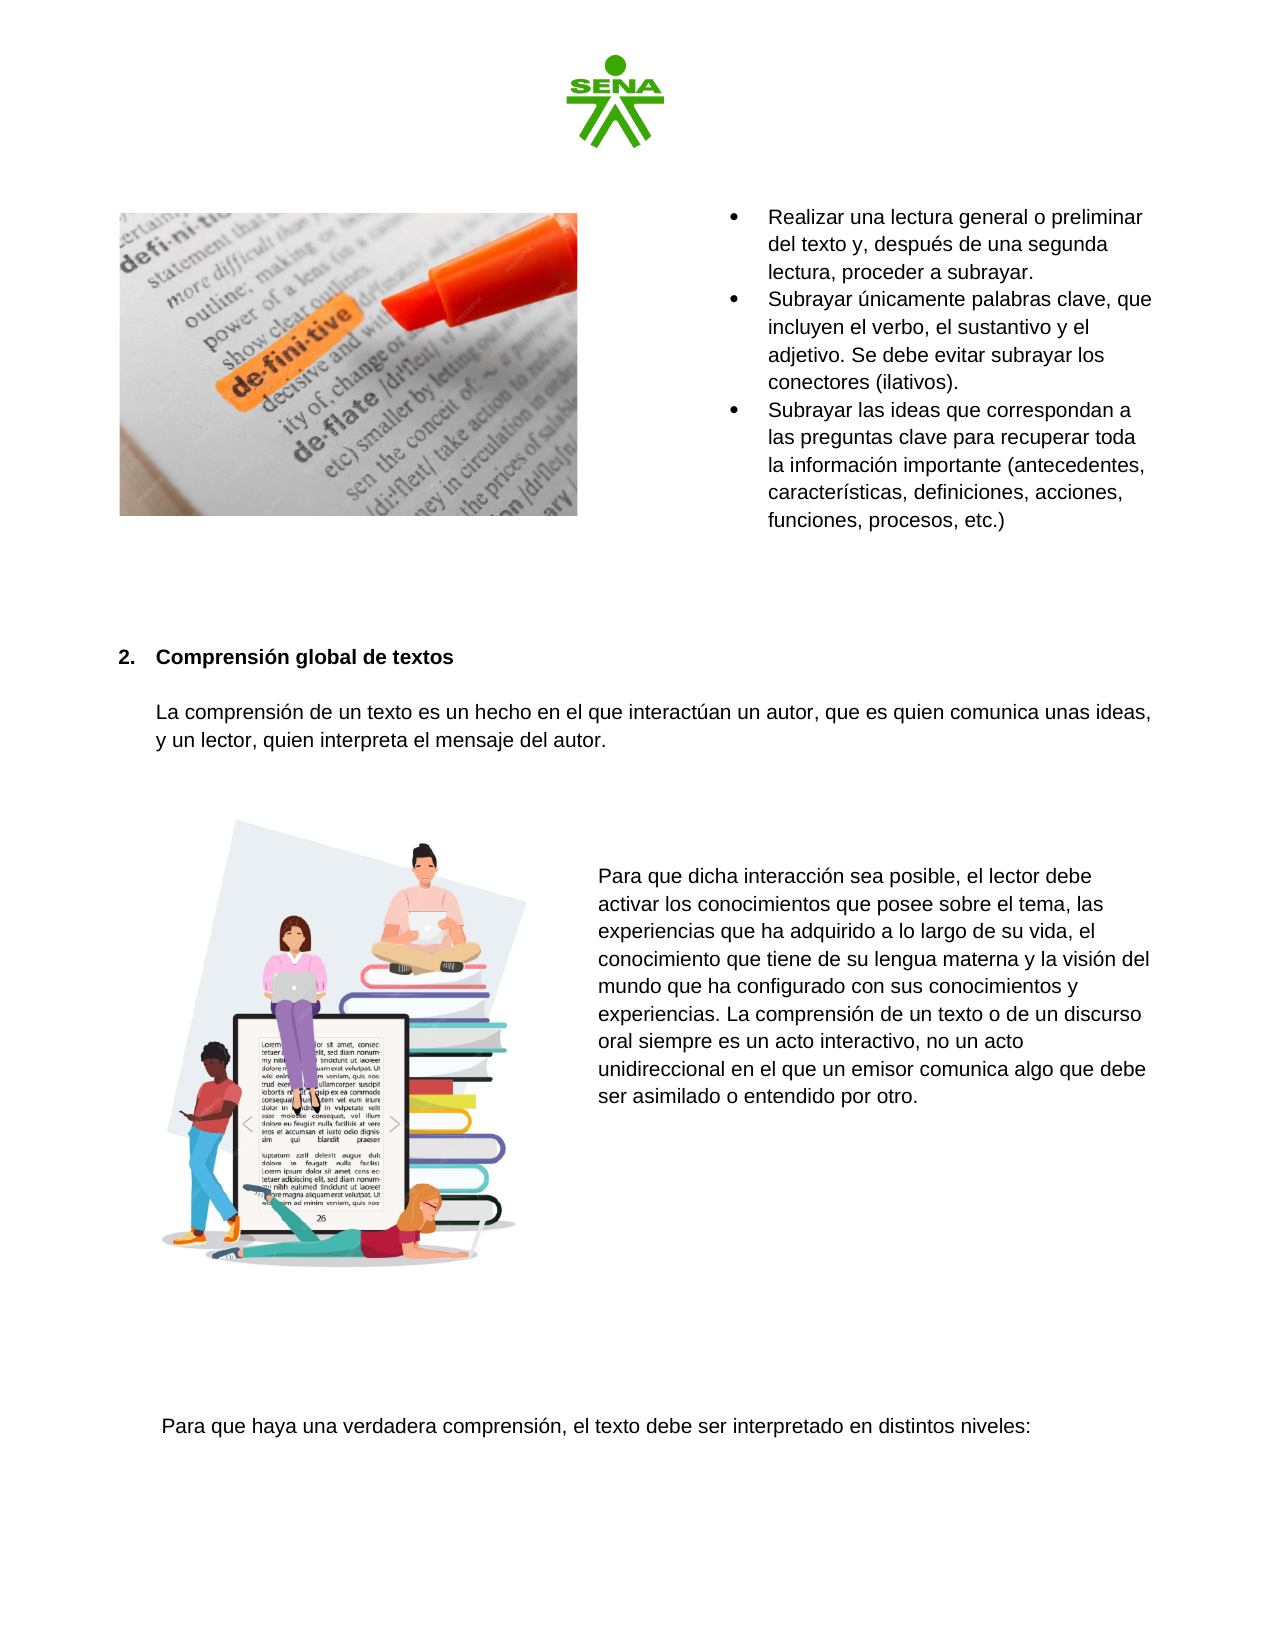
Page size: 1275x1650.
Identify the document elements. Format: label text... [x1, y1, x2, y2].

list Para que haya una verdadera comprensión, el texto debe ser interpretado en distintos niveles: [156, 1414, 1157, 1438]
picture [566, 55, 664, 148]
list Realizar una lectura general o preliminar del texto y, después de una segunda lectura, proceder a subrayar. [252, 205, 1157, 284]
picture [118, 213, 578, 514]
list Subrayar las ideas que correspondan a las preguntas clave para recuperar toda la información importante (antecedentes, características, definiciones, acciones, funciones, procesos, etc.) [252, 397, 1157, 531]
list La comprensión de un texto es un hecho en el que interactúan un autor, que es quien comunica unas ideas, y un lector, quien interpreta el mensaje del autor. [156, 700, 1157, 751]
list Para que dicha interacción sea posible, el lector debe activar los conocimientos que posee sobre el tema, las experiencias que ha adquirido a lo largo de su vida, el conocimiento que tiene de su lengua materna y la visión del mundo que ha configurado con sus conocimientos y experiencias. La comprensión de un texto o de un discurso oral siempre es un acto interactivo, no un acto unidireccional en el que un emisor comunica algo que debe ser asimilado o entendido por otro. [542, 864, 1157, 1108]
list Subrayar únicamente palabras clave, que incluyen el verbo, el sustantivo y el adjetivo. Se debe evitar subrayar los conectores (ilativos). [578, 287, 1157, 394]
list Comprensión global de textos [118, 645, 1157, 669]
picture [154, 810, 542, 1295]
